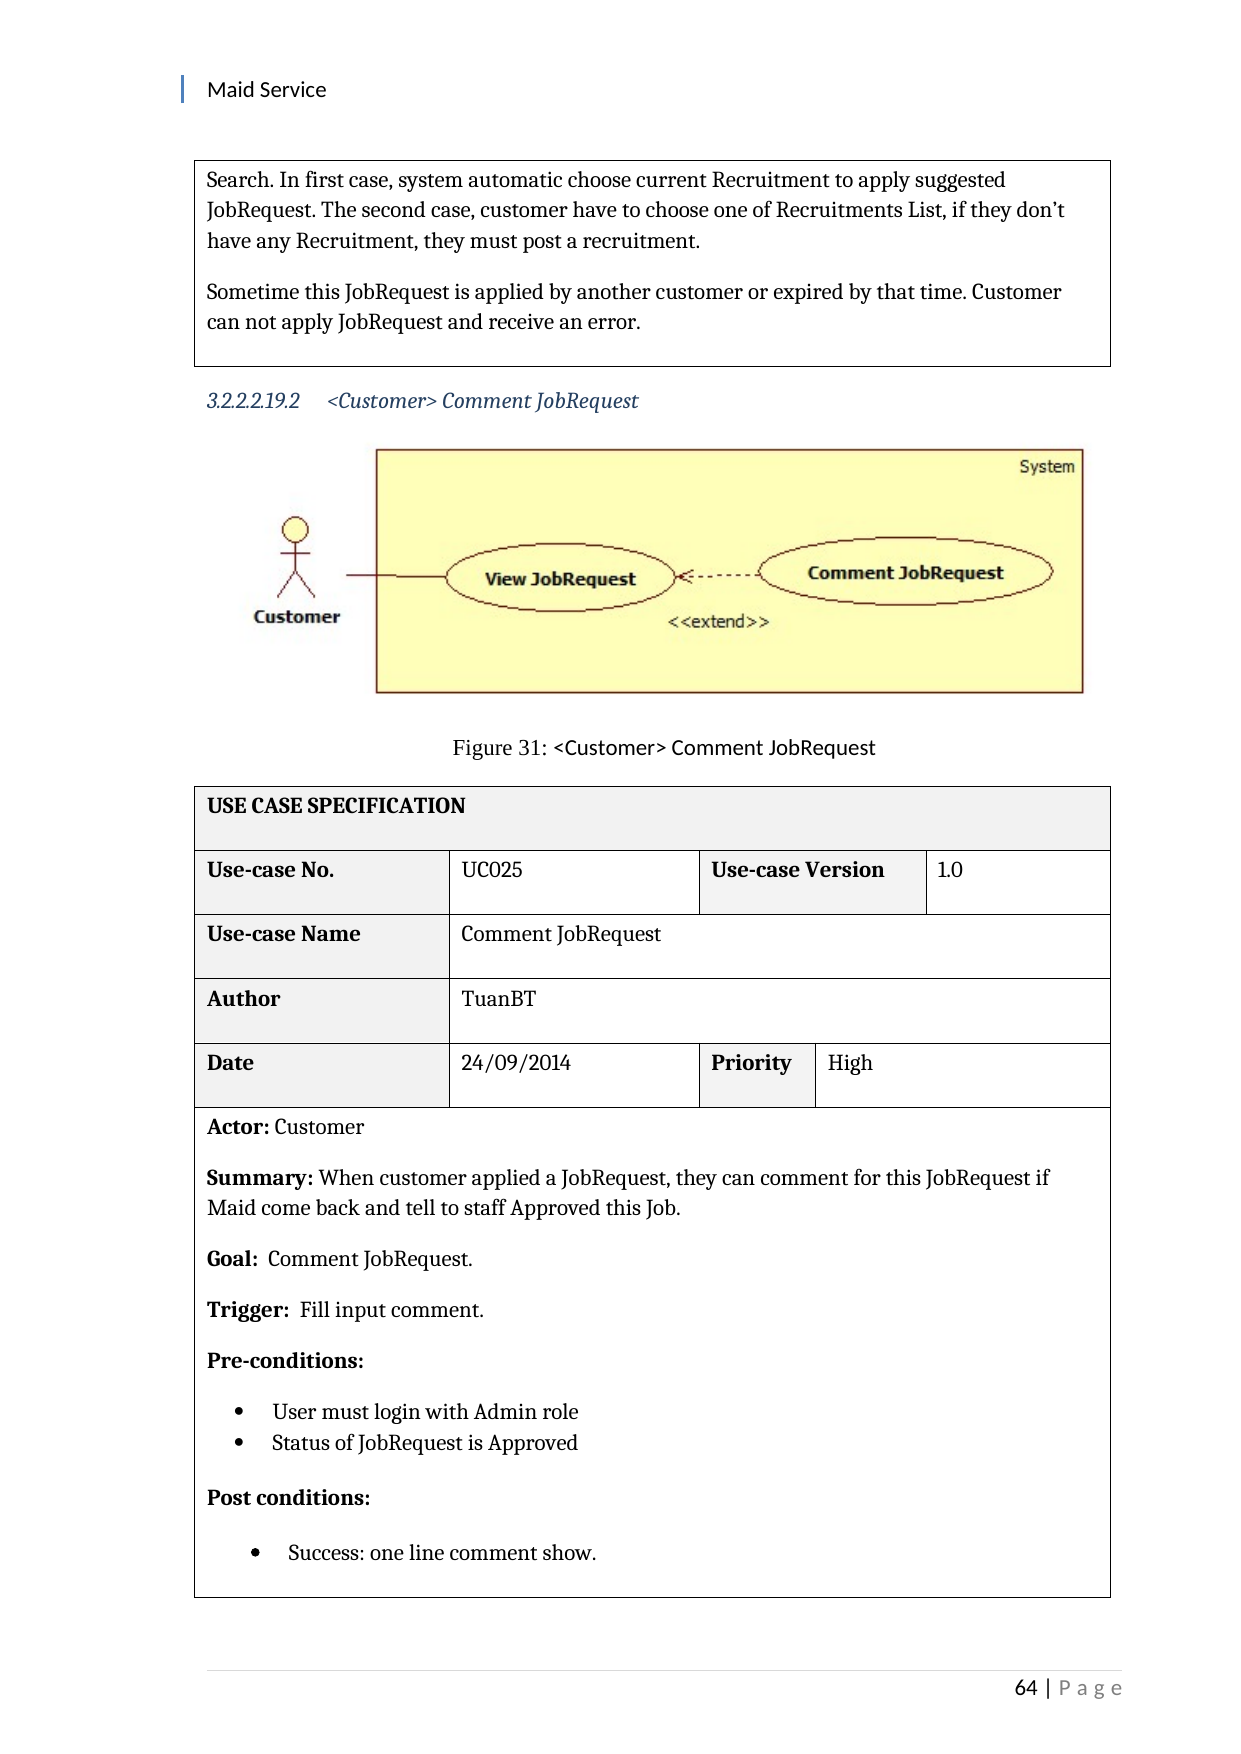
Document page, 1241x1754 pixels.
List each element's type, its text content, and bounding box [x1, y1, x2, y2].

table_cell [195, 161, 1110, 366]
table_cell 24/09/2014 [450, 1044, 699, 1107]
table_cell Comment JobRequest [450, 915, 1110, 978]
table_cell High [816, 1044, 1110, 1107]
table_cell Author [195, 979, 449, 1042]
table_cell 1.0 [927, 851, 1110, 914]
table_cell TuanBT [450, 979, 1110, 1042]
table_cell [195, 1108, 1110, 1597]
table_cell UC025 [450, 851, 699, 914]
table_cell Priority [700, 1044, 815, 1107]
table_header USE CASE SPECIFICATION [195, 787, 1110, 850]
subtitle <Customer> Comment JobRequest [207, 388, 1122, 414]
table_cell Date [195, 1044, 449, 1107]
picture [215, 418, 1114, 725]
table_cell Use-case No. [195, 851, 449, 914]
table_cell Use-case Name [195, 915, 449, 978]
table_cell Use-case Version [700, 851, 926, 914]
